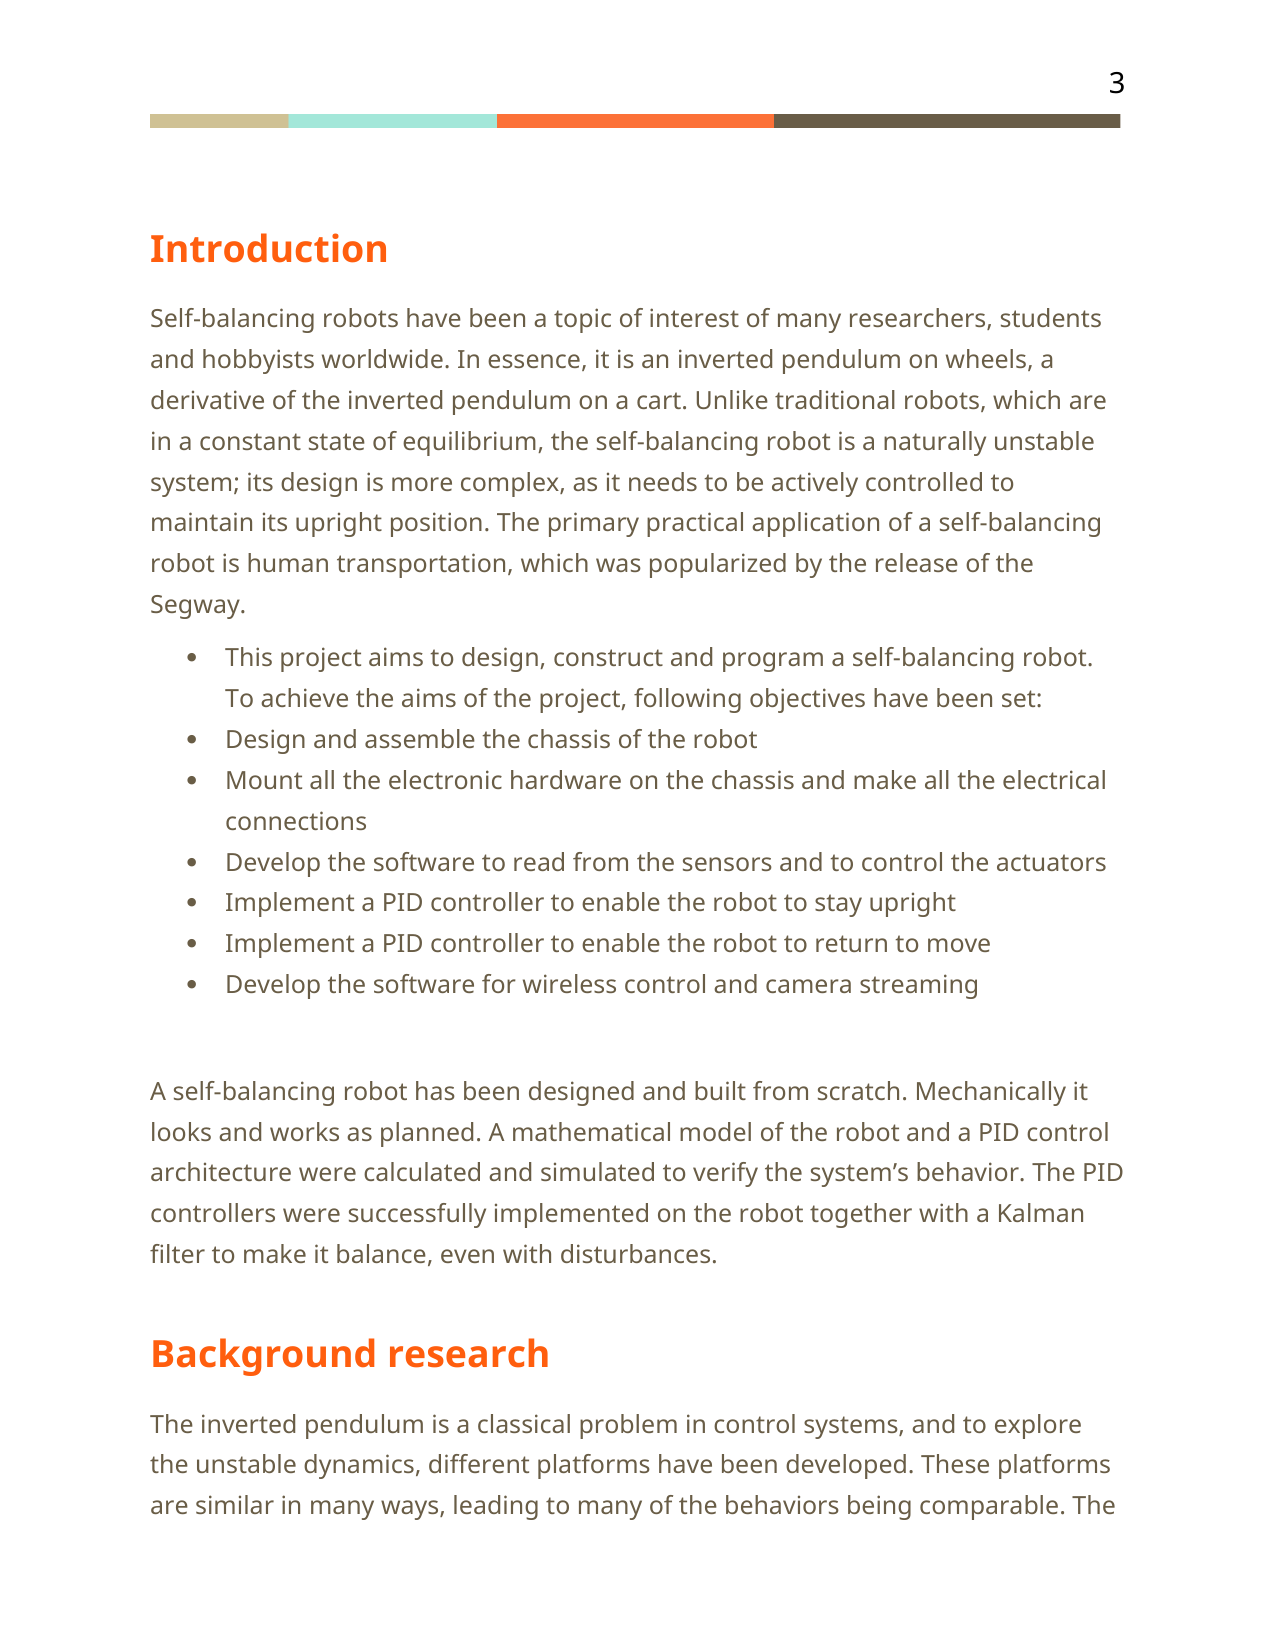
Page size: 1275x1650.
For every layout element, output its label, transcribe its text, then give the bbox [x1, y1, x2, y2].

list Mount all the electronic hardware on the chassis and make all the electrical connections [187, 762, 1125, 837]
picture [150, 114, 1121, 128]
text Self-balancing robots have been a topic of interest of many researchers, students and hobbyists worldwide. In essence, it is an inverted pendulum on wheels, a derivative of the inverted pendulum on a cart. Unlike traditional robots, which are in a constant state of equilibrium, the self-balancing robot is a naturally unstable system; its design is more complex, as it needs to be actively controlled to maintain its upright position. The primary practical application of a self-balancing robot is human transportation, which was popularized by the release of the Segway. [150, 301, 1125, 621]
list This project aims to design, construct and program a self-balancing robot. To achieve the aims of the project, following objectives have been set: [187, 640, 1125, 715]
subtitle Background research [150, 1327, 1125, 1378]
list Implement a PID controller to enable the robot to stay upright [187, 885, 1125, 919]
list Develop the software for wireless control and camera streaming [187, 967, 1125, 1001]
subtitle Introduction [150, 222, 1125, 273]
list Design and assemble the chassis of the robot [187, 722, 1125, 756]
text A self-balancing robot has been designed and built from scratch. Mechanically it looks and works as planned. A mathematical model of the robot and a PID control architecture were calculated and simulated to verify the system’s behavior. The PID controllers were successfully implemented on the robot together with a Kalman filter to make it balance, even with disturbances. [150, 1073, 1125, 1271]
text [150, 1406, 1125, 1522]
list Develop the software to read from the sensors and to control the actuators [187, 844, 1125, 878]
list Implement a PID controller to enable the robot to return to move [187, 926, 1125, 960]
